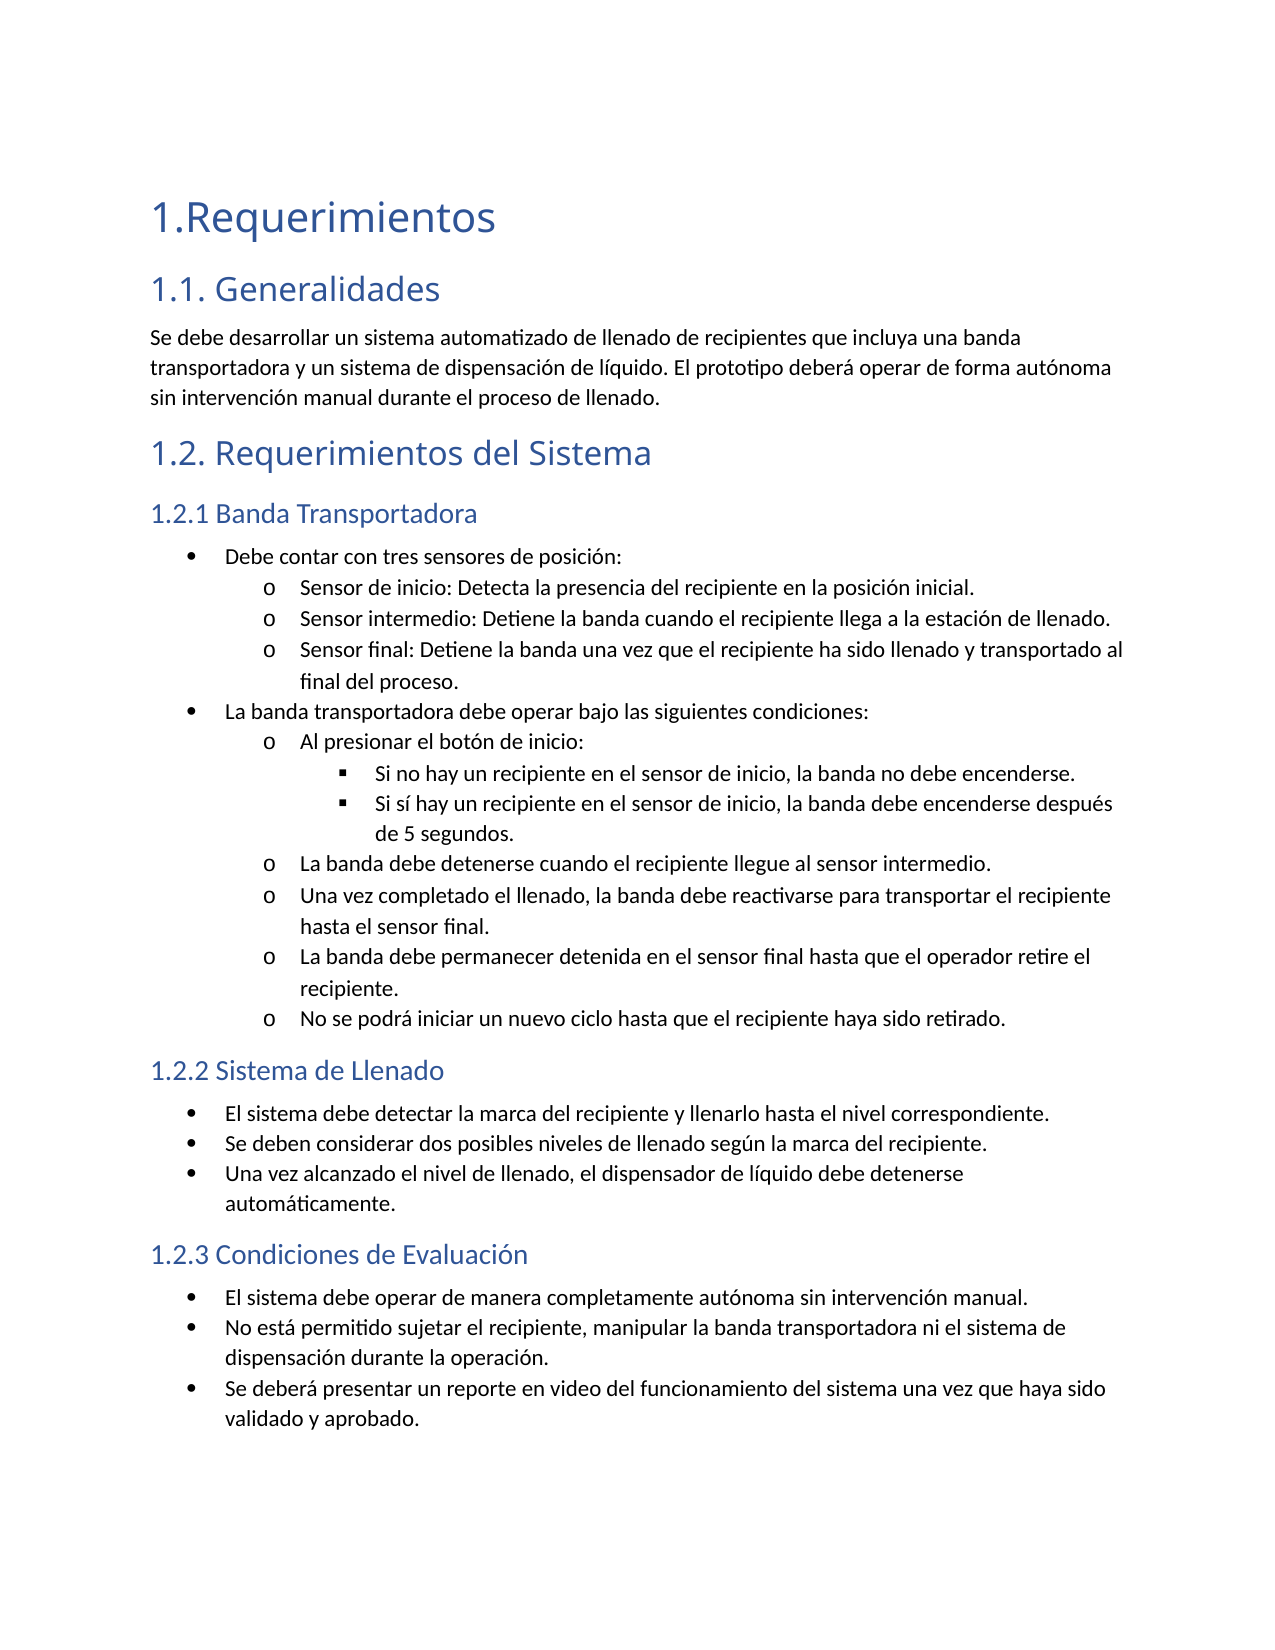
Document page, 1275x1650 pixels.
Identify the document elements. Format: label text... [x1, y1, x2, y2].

list Se deberá presentar un reporte en video del funcionamiento del sistema una vez que haya sido validado y aprobado. [187, 1374, 1125, 1432]
subtitle 1.Requerimientos [150, 187, 1125, 244]
list El sistema debe detectar la marca del recipiente y llenarlo hasta el nivel correspondiente. [187, 1099, 1125, 1127]
list La banda debe detenerse cuando el recipiente llegue al sensor intermedio. [262, 849, 1125, 878]
list Si no hay un recipiente en el sensor de inicio, la banda no debe encenderse. [337, 759, 1125, 787]
list No está permitido sujetar el recipiente, manipular la banda transportadora ni el sistema de dispensación durante la operación. [187, 1313, 1125, 1372]
list No se podrá iniciar un nuevo ciclo hasta que el recipiente haya sido retirado. [262, 1004, 1125, 1033]
subtitle 1.2.2 Sistema de Llenado [150, 1052, 1125, 1088]
text Se debe desarrollar un sistema automatizado de llenado de recipientes que incluya una banda transportadora y un sistema de dispensación de líquido. El prototipo deberá operar de forma autónoma sin intervención manual durante el proceso de llenado. [150, 323, 1125, 411]
list La banda debe permanecer detenida en el sensor final hasta que el operador retire el recipiente. [262, 942, 1125, 1002]
list Si sí hay un recipiente en el sensor de inicio, la banda debe encenderse después de 5 segundos. [337, 789, 1125, 847]
list Se deben considerar dos posibles niveles de llenado según la marca del recipiente. [187, 1129, 1125, 1157]
list Sensor de inicio: Detecta la presencia del recipiente en la posición inicial. [262, 573, 1125, 602]
subtitle 1.2.3 Condiciones de Evaluación [150, 1236, 1125, 1272]
list Debe contar con tres sensores de posición: [187, 542, 1125, 570]
list Sensor final: Detiene la banda una vez que el recipiente ha sido llenado y transportado al final del proceso. [262, 636, 1125, 695]
list El sistema debe operar de manera completamente autónoma sin intervención manual. [187, 1283, 1125, 1311]
list Sensor intermedio: Detiene la banda cuando el recipiente llega a la estación de llenado. [262, 604, 1125, 633]
list Una vez completado el llenado, la banda debe reactivarse para transportar el recipiente hasta el sensor final. [262, 881, 1125, 940]
subtitle 1.2.1 Banda Transportadora [150, 496, 1125, 531]
subtitle 1.1. Generalidades [150, 265, 1125, 311]
list La banda transportadora debe operar bajo las siguientes condiciones: [187, 697, 1125, 725]
list Al presionar el botón de inicio: [262, 727, 1125, 756]
list Una vez alcanzado el nivel de llenado, el dispensador de líquido debe detenerse automáticamente. [187, 1159, 1125, 1217]
subtitle 1.2. Requerimientos del Sistema [150, 430, 1125, 475]
